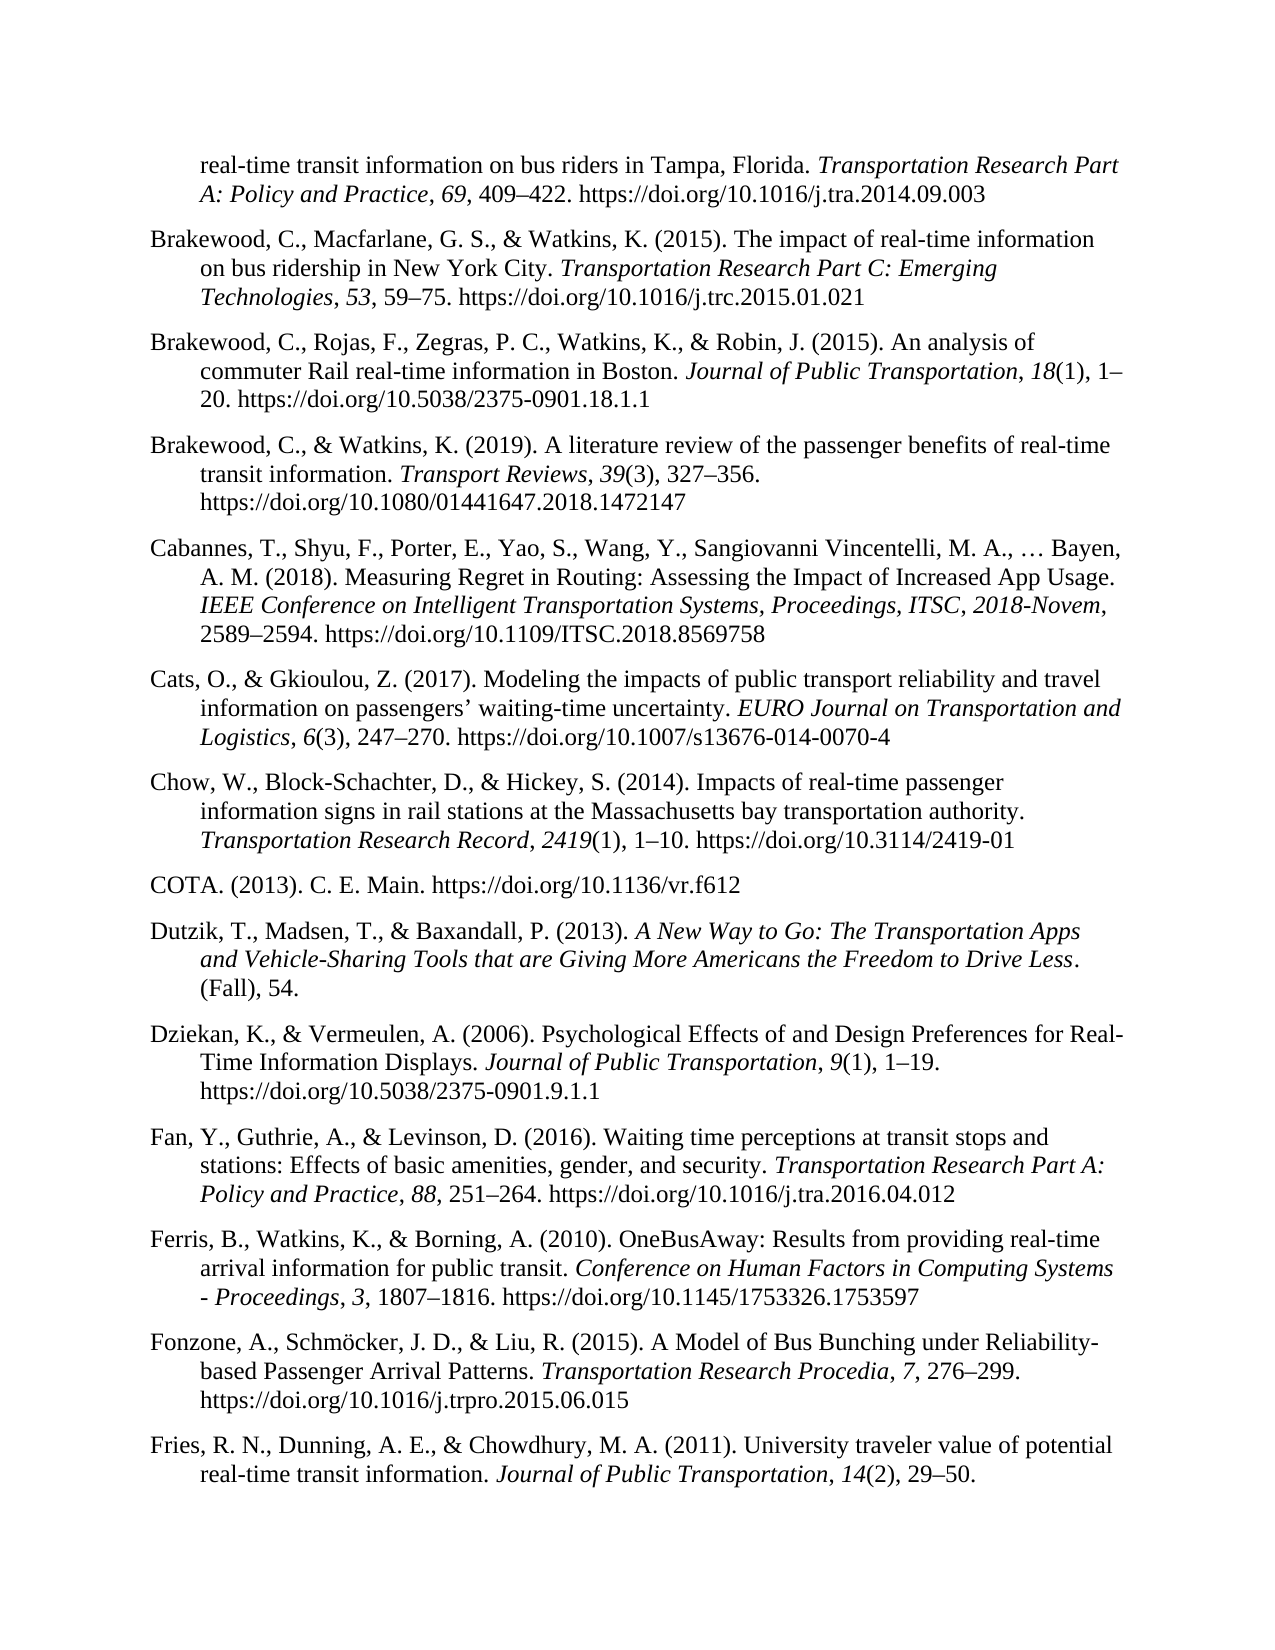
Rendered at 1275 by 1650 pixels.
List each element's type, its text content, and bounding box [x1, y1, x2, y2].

text Fan, Y., Guthrie, A., & Levinson, D. (2016). Waiting time perceptions at transit stops and stations: Effects of basic amenities, gender, and security. Transportation Research Part A: Policy and Practice, 88, 251–264. https://doi.org/10.1016/j.tra.2016.04.012 [150, 1122, 1125, 1208]
text Brakewood, C., Macfarlane, G. S., & Watkins, K. (2015). The impact of real-time information on bus ridership in New York City. Transportation Research Part C: Emerging Technologies, 53, 59–75. https://doi.org/10.1016/j.trc.2015.01.021 [150, 224, 1125, 310]
text COTA. (2013). C. E. Main. https://doi.org/10.1136/vr.f612 [150, 870, 1125, 899]
text Dziekan, K., & Vermeulen, A. (2006). Psychological Effects of and Design Preferences for Real-Time Information Displays. Journal of Public Transportation, 9(1), 1–19. https://doi.org/10.5038/2375-0901.9.1.1 [150, 1019, 1125, 1105]
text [150, 1430, 1125, 1488]
text Cabannes, T., Shyu, F., Porter, E., Yao, S., Wang, Y., Sangiovanni Vincentelli, M. A., … Bayen, A. M. (2018). Measuring Regret in Routing: Assessing the Impact of Increased App Usage. IEEE Conference on Intelligent Transportation Systems, Proceedings, ITSC, 2018-Novem, 2589–2594. https://doi.org/10.1109/ITSC.2018.8569758 [150, 533, 1125, 648]
text Chow, W., Block-Schachter, D., & Hickey, S. (2014). Impacts of real-time passenger information signs in rail stations at the Massachusetts bay transportation authority. Transportation Research Record, 2419(1), 1–10. https://doi.org/10.3114/2419-01 [150, 767, 1125, 854]
text Dutzik, T., Madsen, T., & Baxandall, P. (2013). A New Way to Go: The Transportation Apps and Vehicle-Sharing Tools that are Giving More Americans the Freedom to Drive Less. (Fall), 54. [150, 916, 1125, 1002]
text Ferris, B., Watkins, K., & Borning, A. (2010). OneBusAway: Results from providing real-time arrival information for public transit. Conference on Human Factors in Computing Systems - Proceedings, 3, 1807–1816. https://doi.org/10.1145/1753326.1753597 [150, 1224, 1125, 1311]
text Fonzone, A., Schmöcker, J. D., & Liu, R. (2015). A Model of Bus Bunching under Reliability-based Passenger Arrival Patterns. Transportation Research Procedia, 7, 276–299. https://doi.org/10.1016/j.trpro.2015.06.015 [150, 1327, 1125, 1414]
text Brakewood, C., & Watkins, K. (2019). A literature review of the passenger benefits of real-time transit information. Transport Reviews, 39(3), 327–356. https://doi.org/10.1080/01441647.2018.1472147 [150, 430, 1125, 516]
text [150, 150, 1125, 207]
text Brakewood, C., Rojas, F., Zegras, P. C., Watkins, K., & Robin, J. (2015). An analysis of commuter Rail real-time information in Boston. Journal of Public Transportation, 18(1), 1–20. https://doi.org/10.5038/2375-0901.18.1.1 [150, 327, 1125, 413]
text Cats, O., & Gkioulou, Z. (2017). Modeling the impacts of public transport reliability and travel information on passengers’ waiting-time uncertainty. EURO Journal on Transportation and Logistics, 6(3), 247–270. https://doi.org/10.1007/s13676-014-0070-4 [150, 664, 1125, 751]
